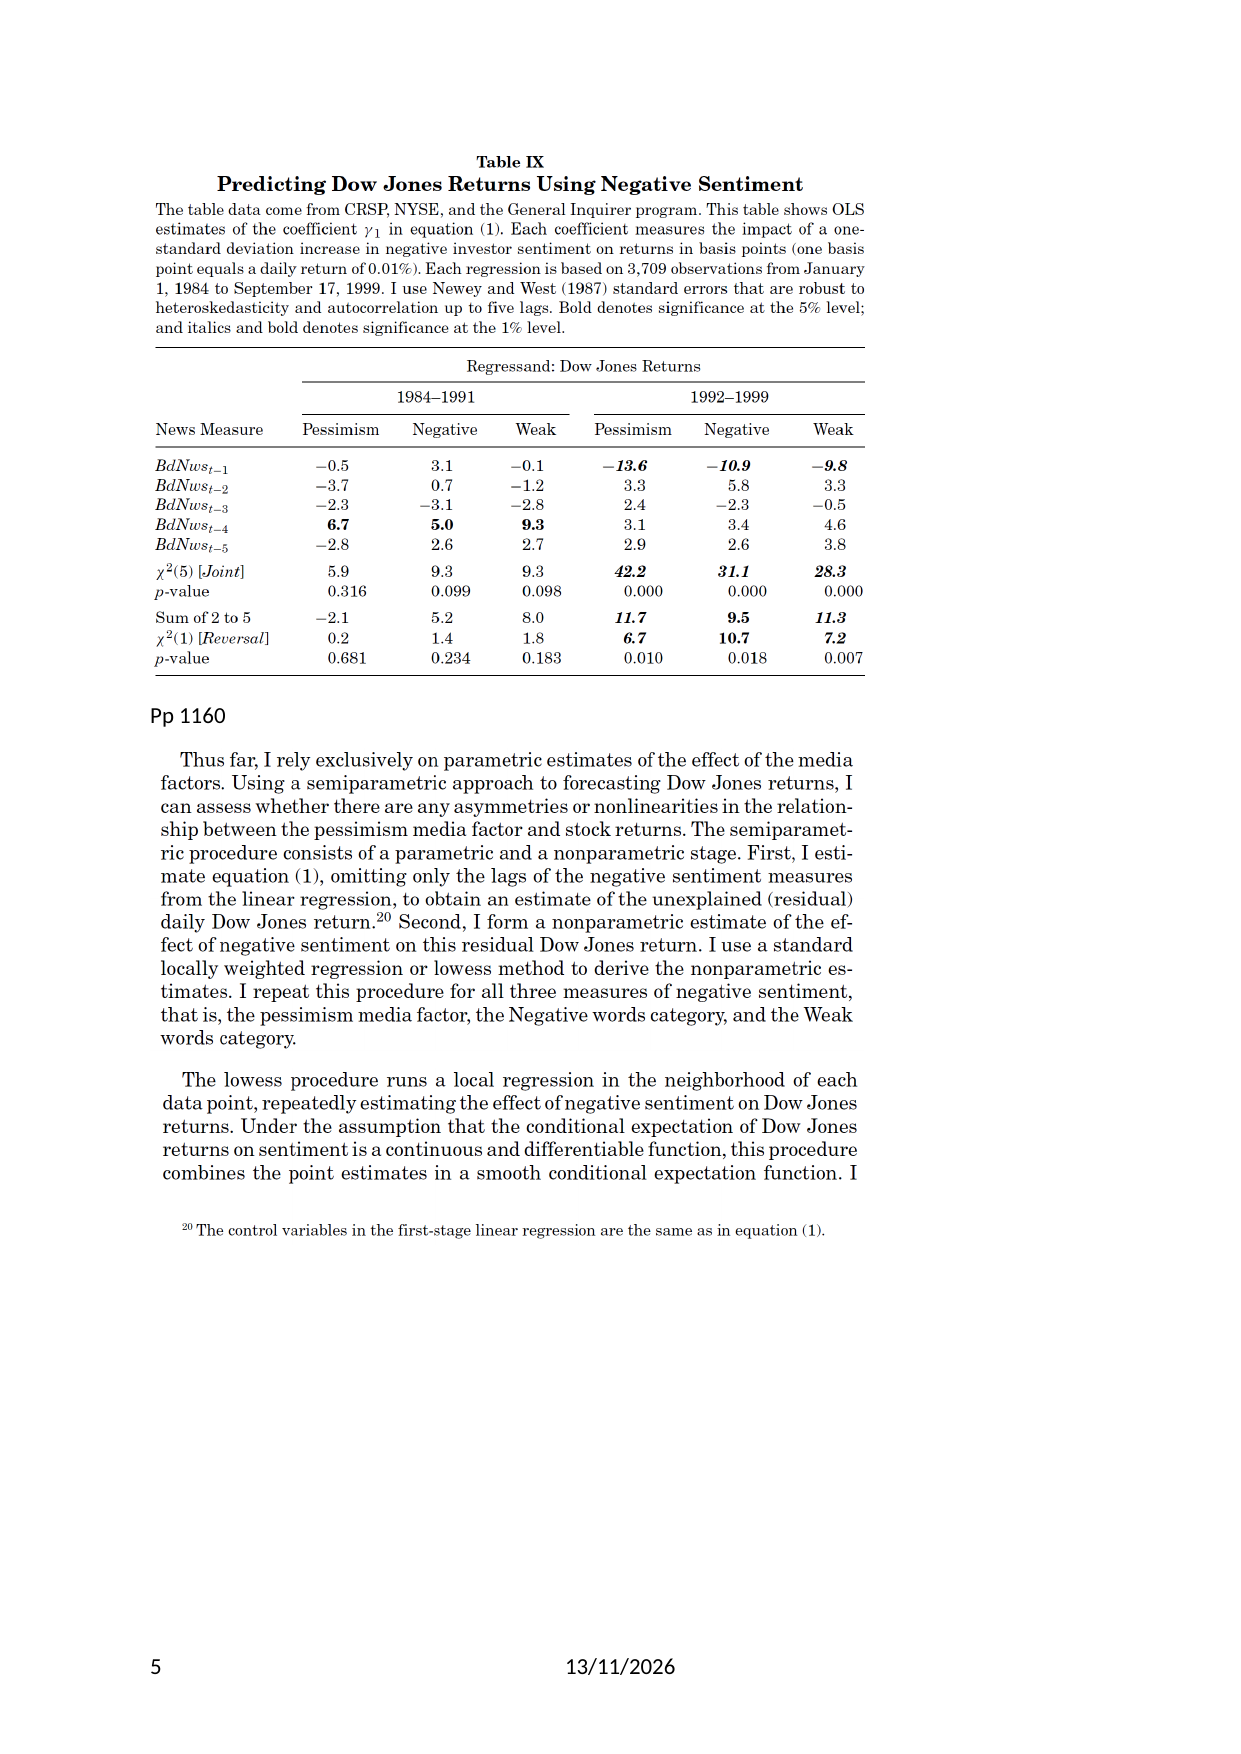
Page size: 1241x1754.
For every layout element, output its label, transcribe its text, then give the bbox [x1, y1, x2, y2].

text Pp 1160 [150, 701, 1090, 729]
